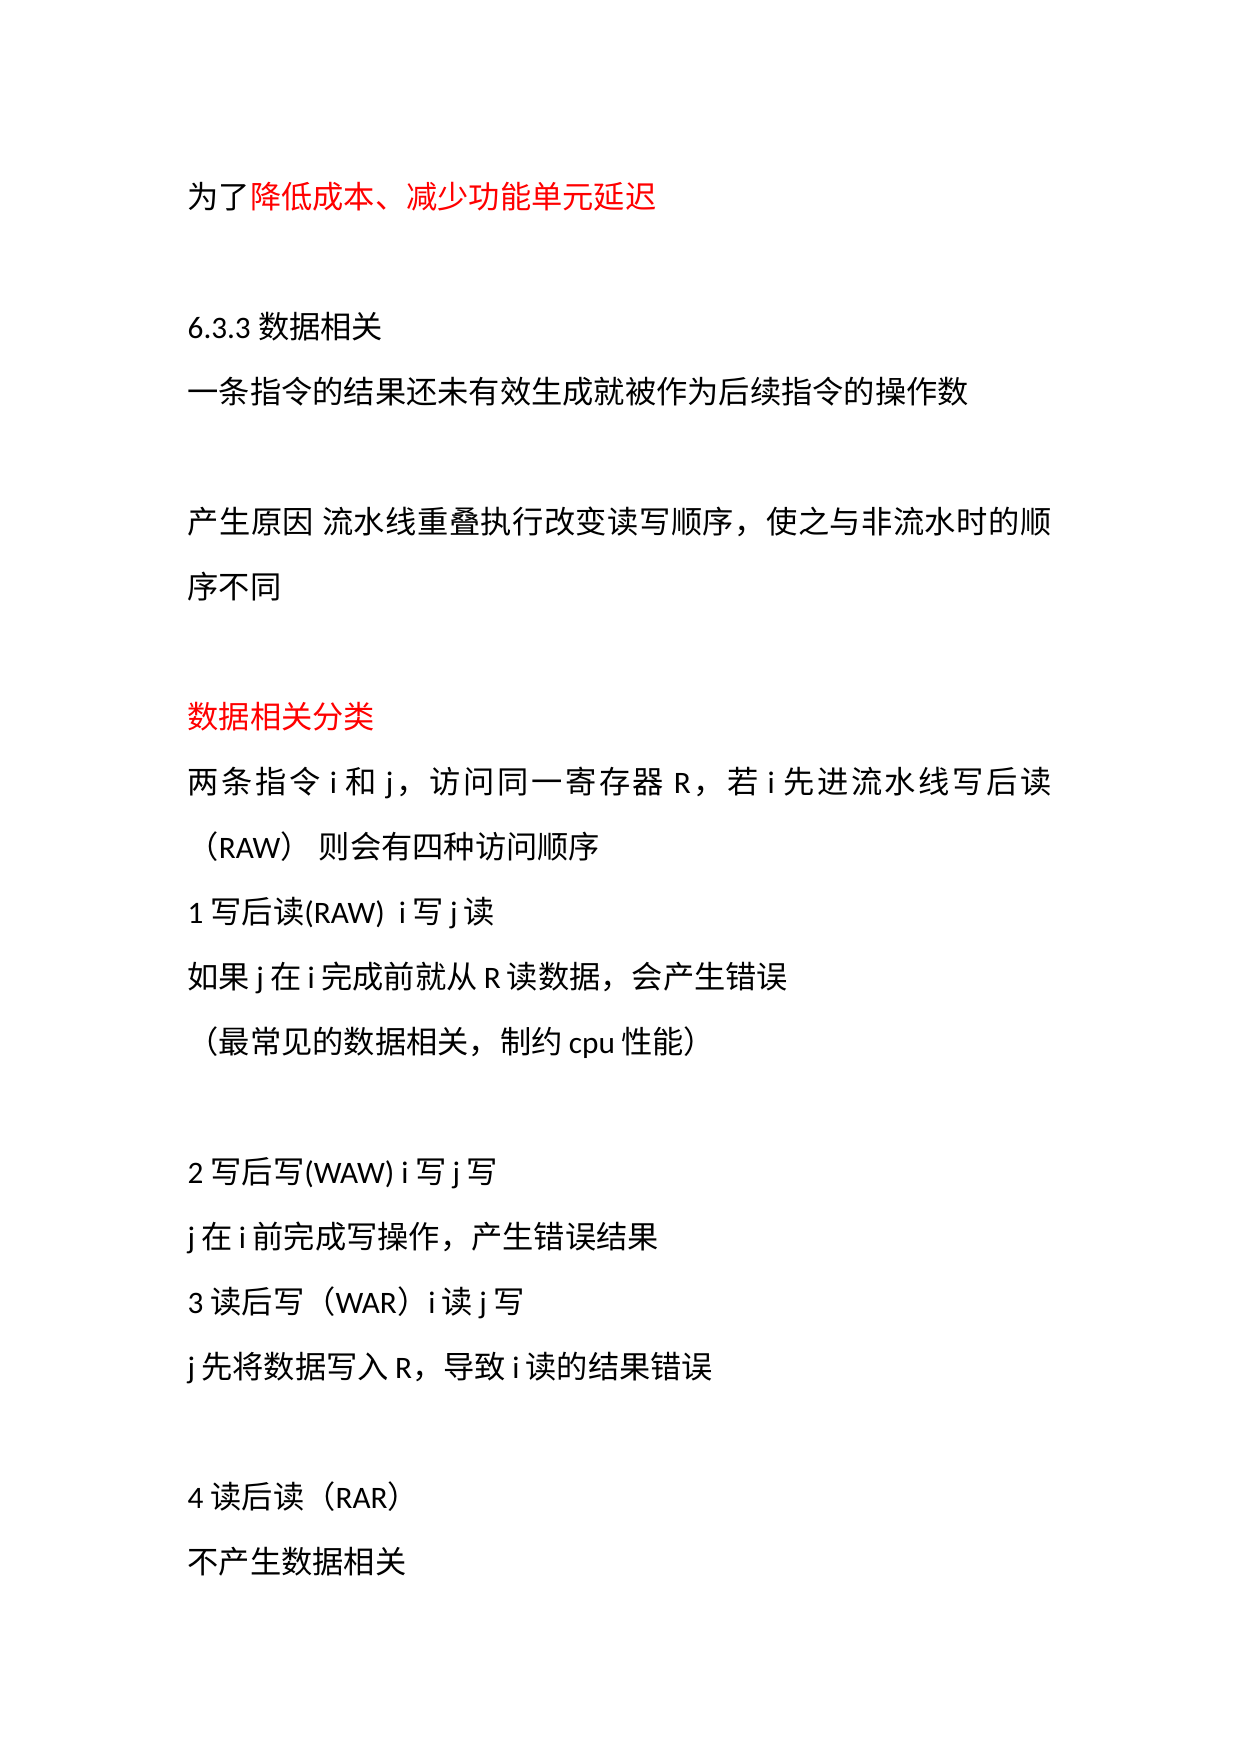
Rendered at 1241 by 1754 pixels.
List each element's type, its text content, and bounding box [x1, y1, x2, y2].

text 不产生数据相关 [187, 1527, 1053, 1592]
text 3 读后写（WAR）i读j写 [187, 1267, 1053, 1332]
text 两条指令i和j，访问同一寄存器R，若i先进流水线写后读（RAW） 则会有四种访问顺序 [187, 747, 1053, 877]
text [187, 162, 1053, 227]
text 4 读后读（RAR） [187, 1462, 1053, 1527]
text 一条指令的结果还未有效生成就被作为后续指令的操作数 [187, 357, 1053, 422]
text 6.3.3 数据相关 [187, 292, 1053, 357]
text 2 写后写(WAW) i写j写 [187, 1137, 1053, 1202]
text j先将数据写入R，导致i读的结果错误 [187, 1332, 1053, 1397]
text （最常见的数据相关，制约cpu性能） [187, 1007, 1053, 1072]
text 如果j在i完成前就从R读数据，会产生错误 [187, 942, 1053, 1007]
text j在i前完成写操作，产生错误结果 [187, 1202, 1053, 1267]
text 产生原因 流水线重叠执行改变读写顺序，使之与非流水时的顺序不同 [187, 487, 1053, 617]
text 1 写后读(RAW) i写j读 [187, 877, 1053, 942]
text 数据相关分类 [187, 682, 1053, 747]
